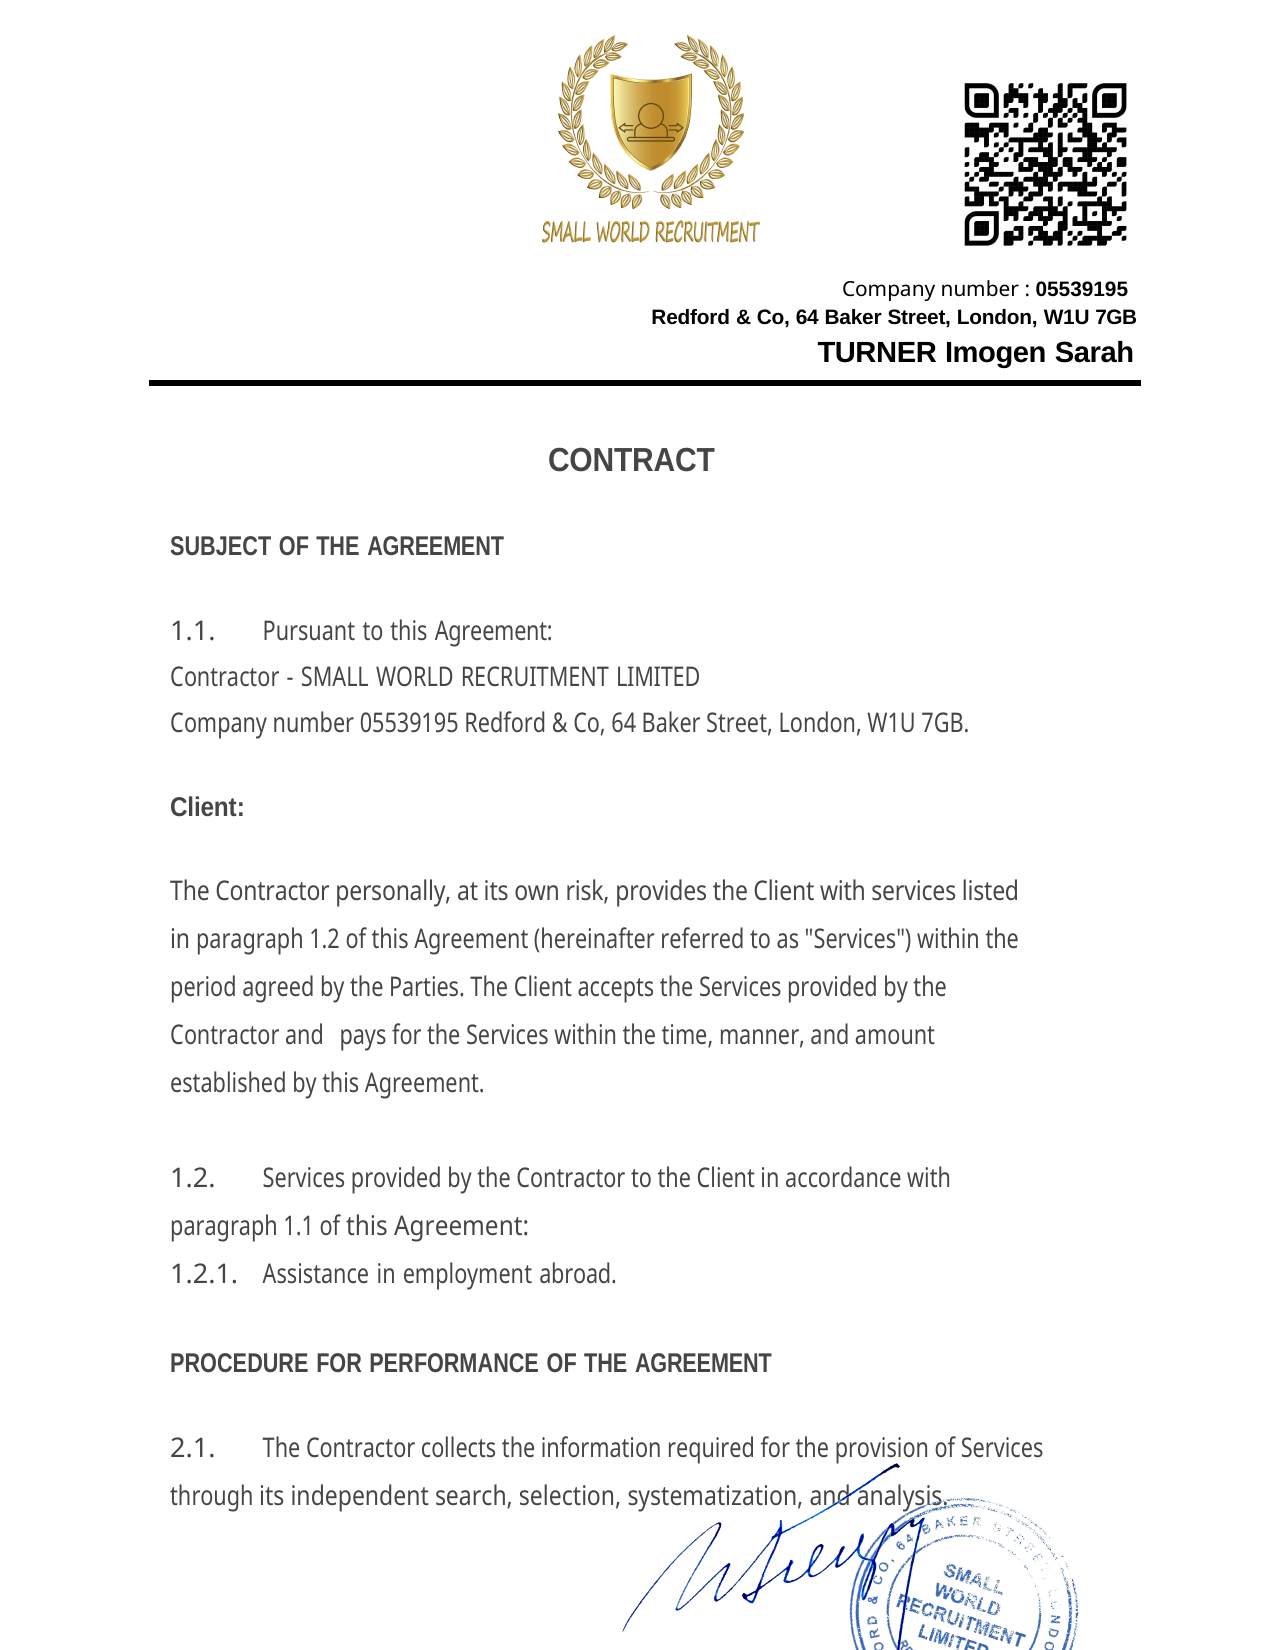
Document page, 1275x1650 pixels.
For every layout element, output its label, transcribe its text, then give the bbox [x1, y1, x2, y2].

list Pursuant to this Agreement: [170, 611, 1162, 648]
picture [964, 83, 1127, 246]
list Assistance in employment abroad. [170, 1254, 1162, 1291]
text The Contractor personally, at its own risk, provides the Client with services listed in paragraph 1.2 of this Agreement (hereinafter referred to as "Services") within the period agreed by the Parties. The Client accepts the Services provided by the Contractor and pays for the Services within the time, manner, and amount established by this Agreement. [170, 872, 1042, 1100]
text Company number : 05539195 Redford & Co, 64 Baker Street, London, W1U 7GB [651, 274, 1162, 329]
title CONTRACT [112, 440, 1150, 478]
list Services provided by the Contractor to the Client in accordance with paragraph 1.1 of this Agreement: [170, 1158, 1051, 1243]
picture [541, 35, 761, 246]
subtitle PROCEDURE FOR PERFORMANCE OF THE AGREEMENT [170, 1347, 1162, 1378]
subtitle SUBJECT OF THE AGREEMENT [170, 529, 1162, 561]
list The Contractor collects the information required for the provision of Services through its independent search, selection, systematization, and analysis. [170, 1429, 1044, 1513]
picture [598, 1458, 1116, 1650]
text Company number 05539195 Redford & Co, 64 Baker Street, London, W1U 7GB. Client: [170, 704, 1017, 822]
text Contractor - SMALL WORLD RECRUITMENT LIMITED [170, 657, 1162, 694]
text TURNER Imogen Sarah [112, 335, 1134, 369]
